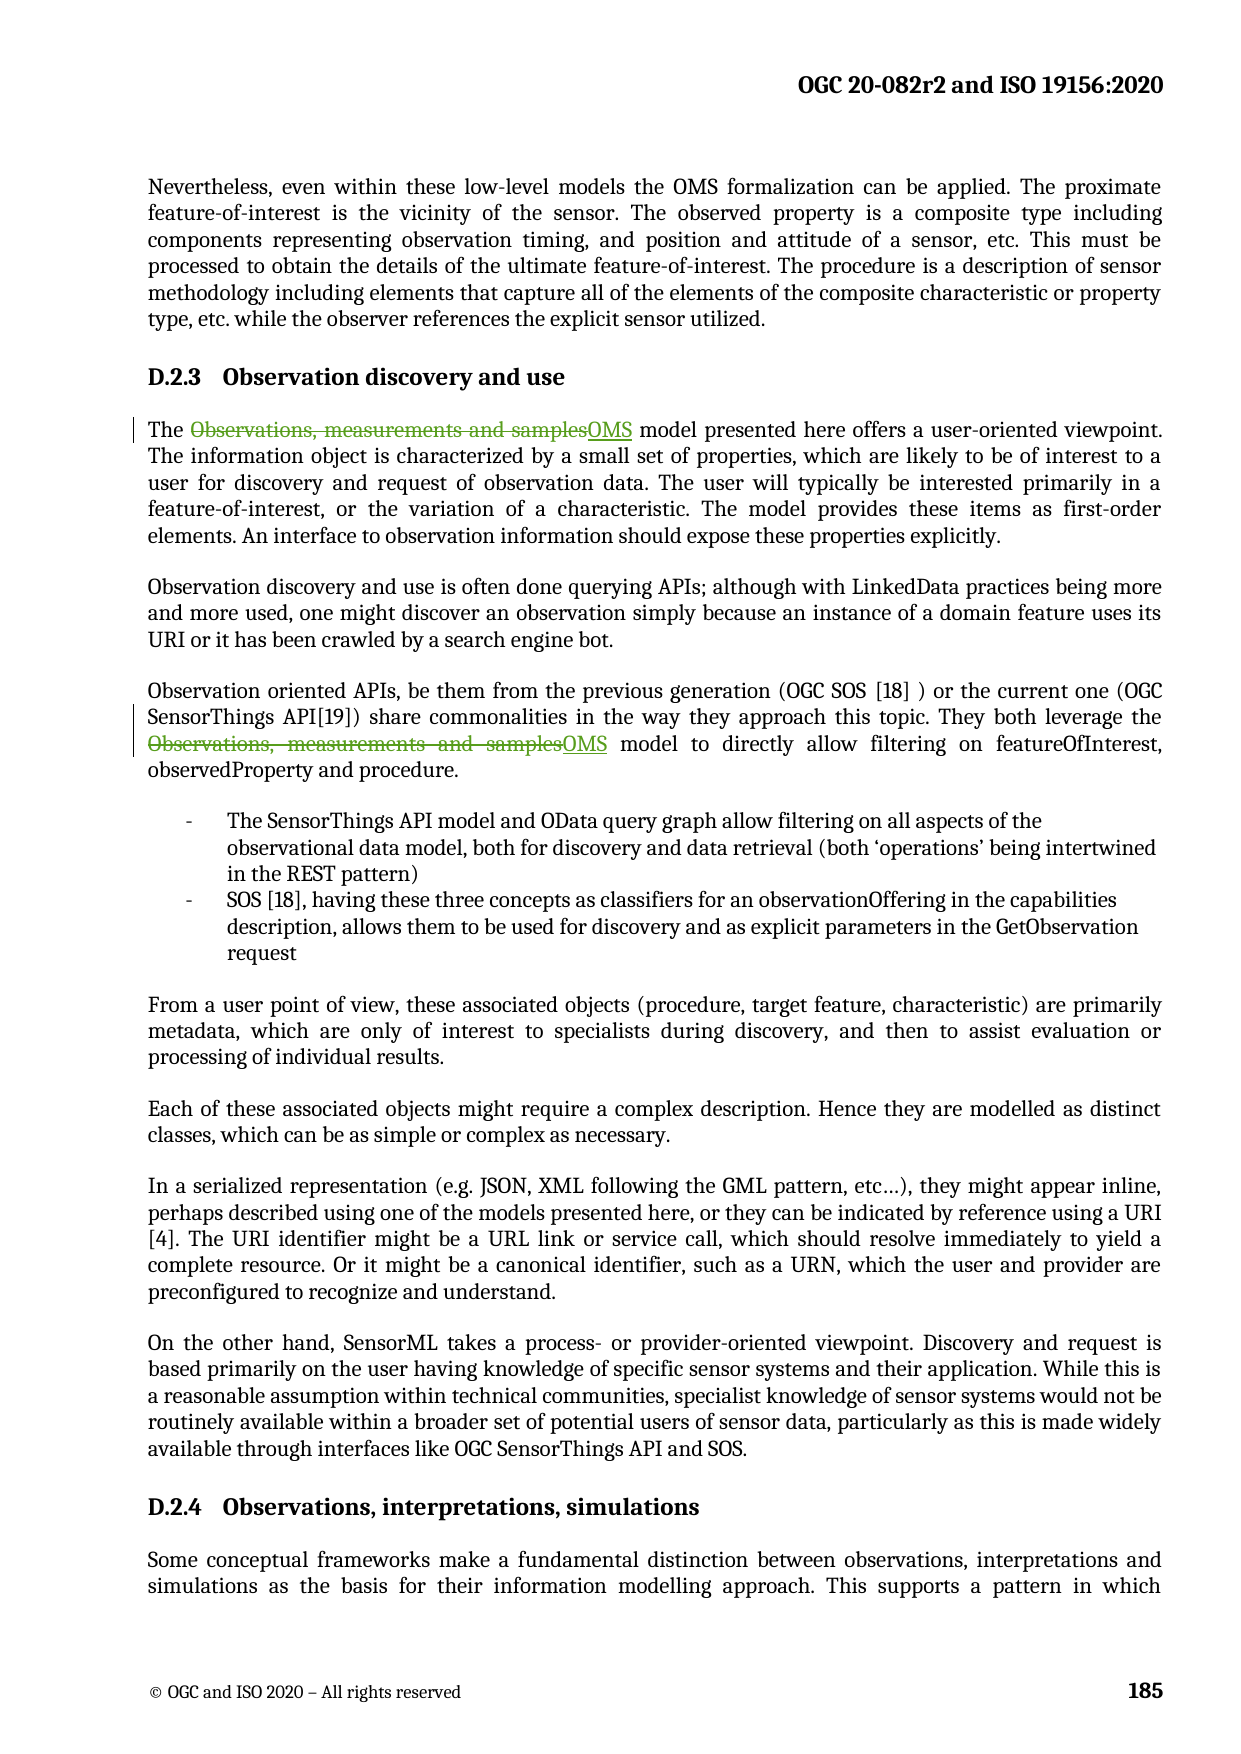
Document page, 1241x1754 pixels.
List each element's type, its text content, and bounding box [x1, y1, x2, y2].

text Observations, interpretations, simulations [148, 1493, 1163, 1522]
text Each of these associated objects might require a complex description. Hence they are modelled as distinct classes, which can be as simple or complex as necessary. [148, 1095, 1163, 1148]
text On the other hand, SensorML takes a process- or provider-oriented viewpoint. Discovery and request is based primarily on the user having knowledge of specific sensor systems and their application. While this is a reasonable assumption within technical communities, specialist knowledge of sensor systems would not be routinely available within a broader set of potential users of sensor data, particularly as this is made widely available through interfaces like OGC SensorThings API and SOS. [148, 1330, 1163, 1462]
text From a user point of view, these associated objects (procedure, target feature, characteristic) are primarily metadata, which are only of interest to specialists during discovery, and then to assist evaluation or processing of individual results. [148, 991, 1163, 1070]
text In a serialized representation (e.g. JSON, XML following the GML pattern, etc…), they might appear inline, perhaps described using one of the models presented here, or they can be indicated by reference using a URI . The URI identifier might be a URL link or service call, which should resolve immediately to yield a complete resource. Or it might be a canonical identifier, such as a URN, which the user and provider are preconfigured to recognize and understand. [148, 1173, 1163, 1305]
text Observation discovery and use [148, 363, 1163, 392]
list The SensorThings API model and OData query graph allow filtering on all aspects of the observational data model, both for discovery and data retrieval (both ‘operations’ being intertwined in the REST pattern) [185, 808, 1163, 887]
text The model presented here offers a user-oriented viewpoint. The information object is characterized by a small set of properties, which are likely to be of interest to a user for discovery and request of observation data. The user will typically be interested primarily in a feature-of-interest, or the variation of a characteristic. The model provides these items as first-order elements. An interface to observation information should expose these properties explicitly. [148, 417, 1163, 549]
list SOS , having these three concepts as classifiers for an observationOffering in the capabilities description, allows them to be used for discovery and as explicit parameters in the GetObservation request [185, 887, 1163, 966]
text Observation oriented APIs, be them from the previous generation (OGC SOS ) or the current one (OGC SensorThings API) share commonalities in the way they approach this topic. They both leverage the model to directly allow filtering on featureOfInterest, observedProperty and procedure. [148, 678, 1163, 783]
text Nevertheless, even within these low-level models the OMS formalization can be applied. The proximate feature-of-interest is the vicinity of the sensor. The observed property is a composite type including components representing observation timing, and position and attitude of a sensor, etc. This must be processed to obtain the details of the ultimate feature-of-interest. The procedure is a description of sensor methodology including elements that capture all of the elements of the composite characteristic or property type, etc. while the observer references the explicit sensor utilized. [148, 174, 1163, 332]
text Observation discovery and use is often done querying APIs; although with LinkedData practices being more and more used, one might discover an observation simply because an instance of a domain feature uses its URI or it has been crawled by a search engine bot. [148, 574, 1163, 653]
